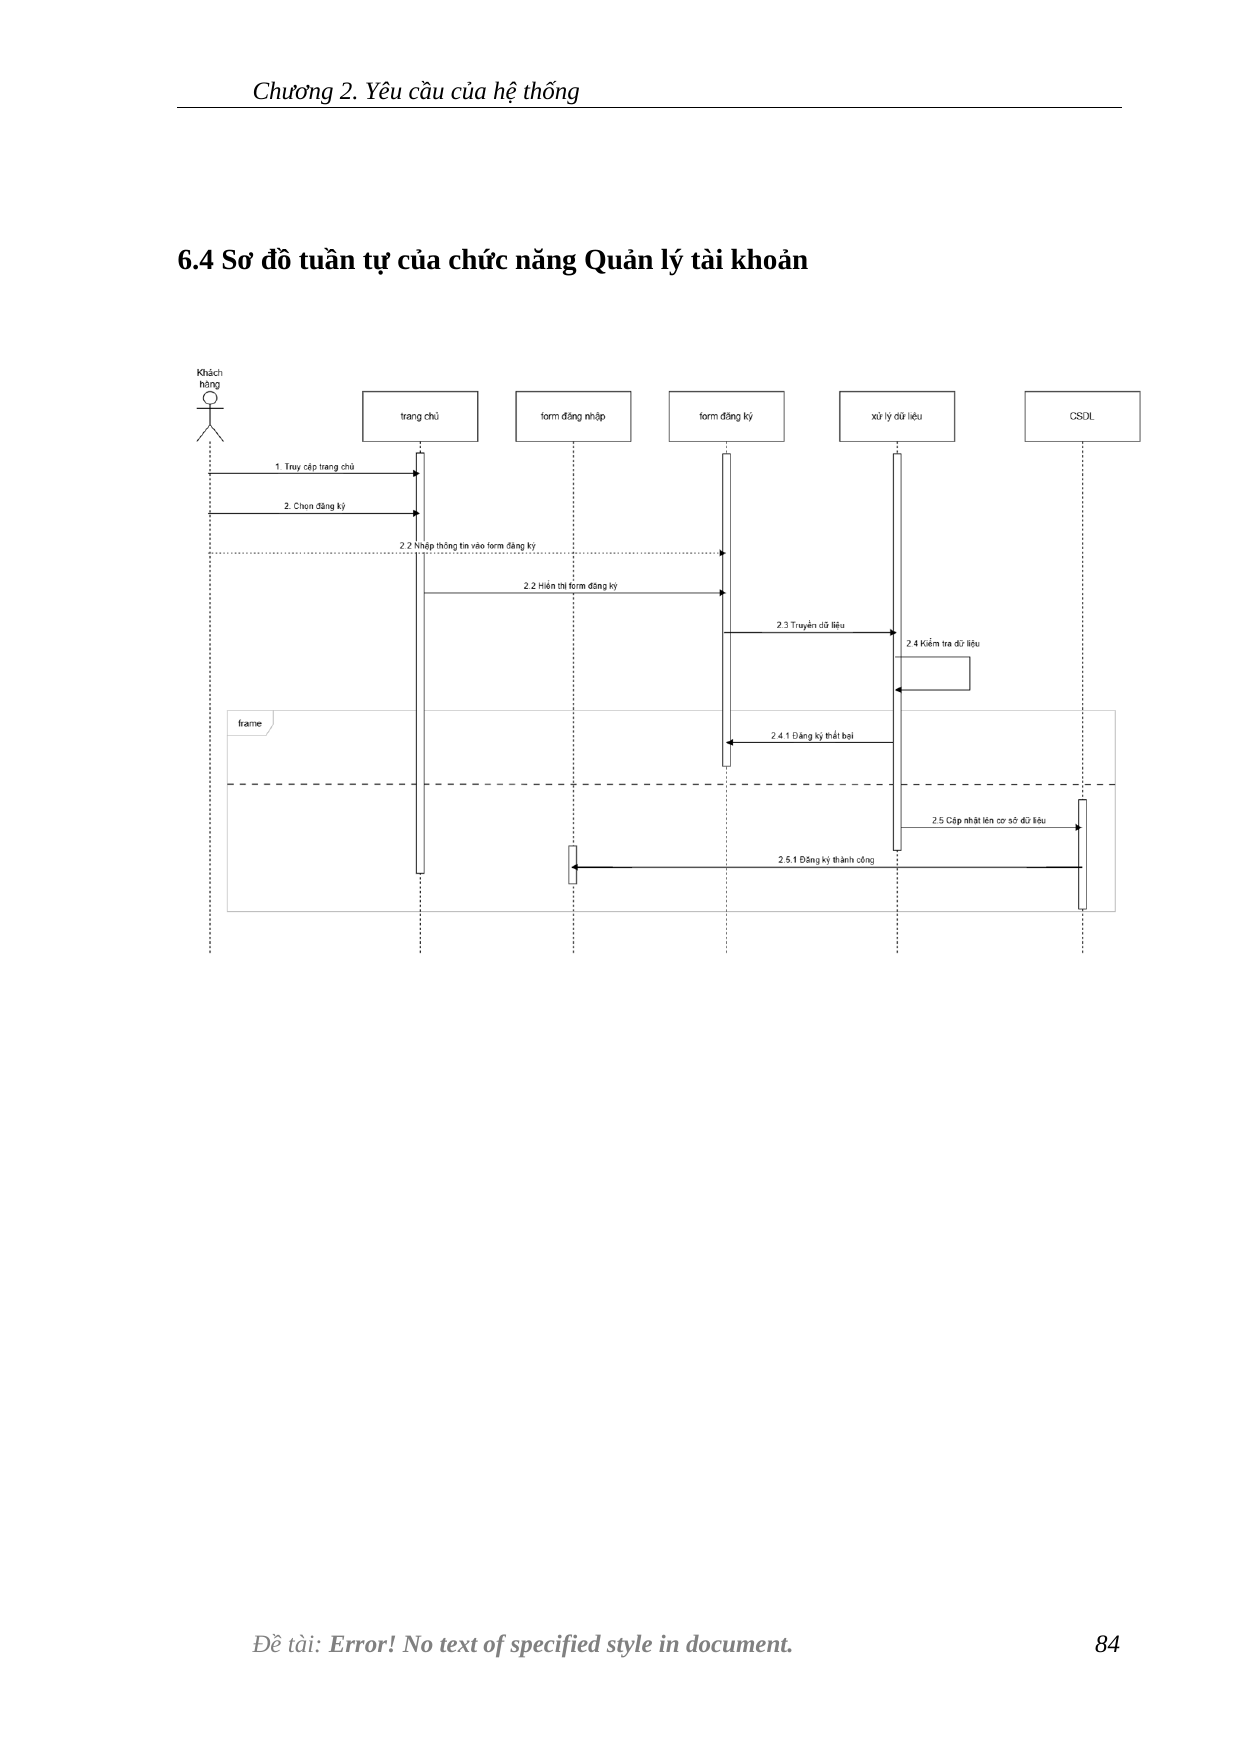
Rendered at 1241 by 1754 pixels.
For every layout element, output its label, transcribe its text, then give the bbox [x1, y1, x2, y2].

subtitle Sơ đồ tuần tự của chức năng Quản lý tài khoản [177, 233, 1122, 279]
picture [177, 356, 1153, 963]
